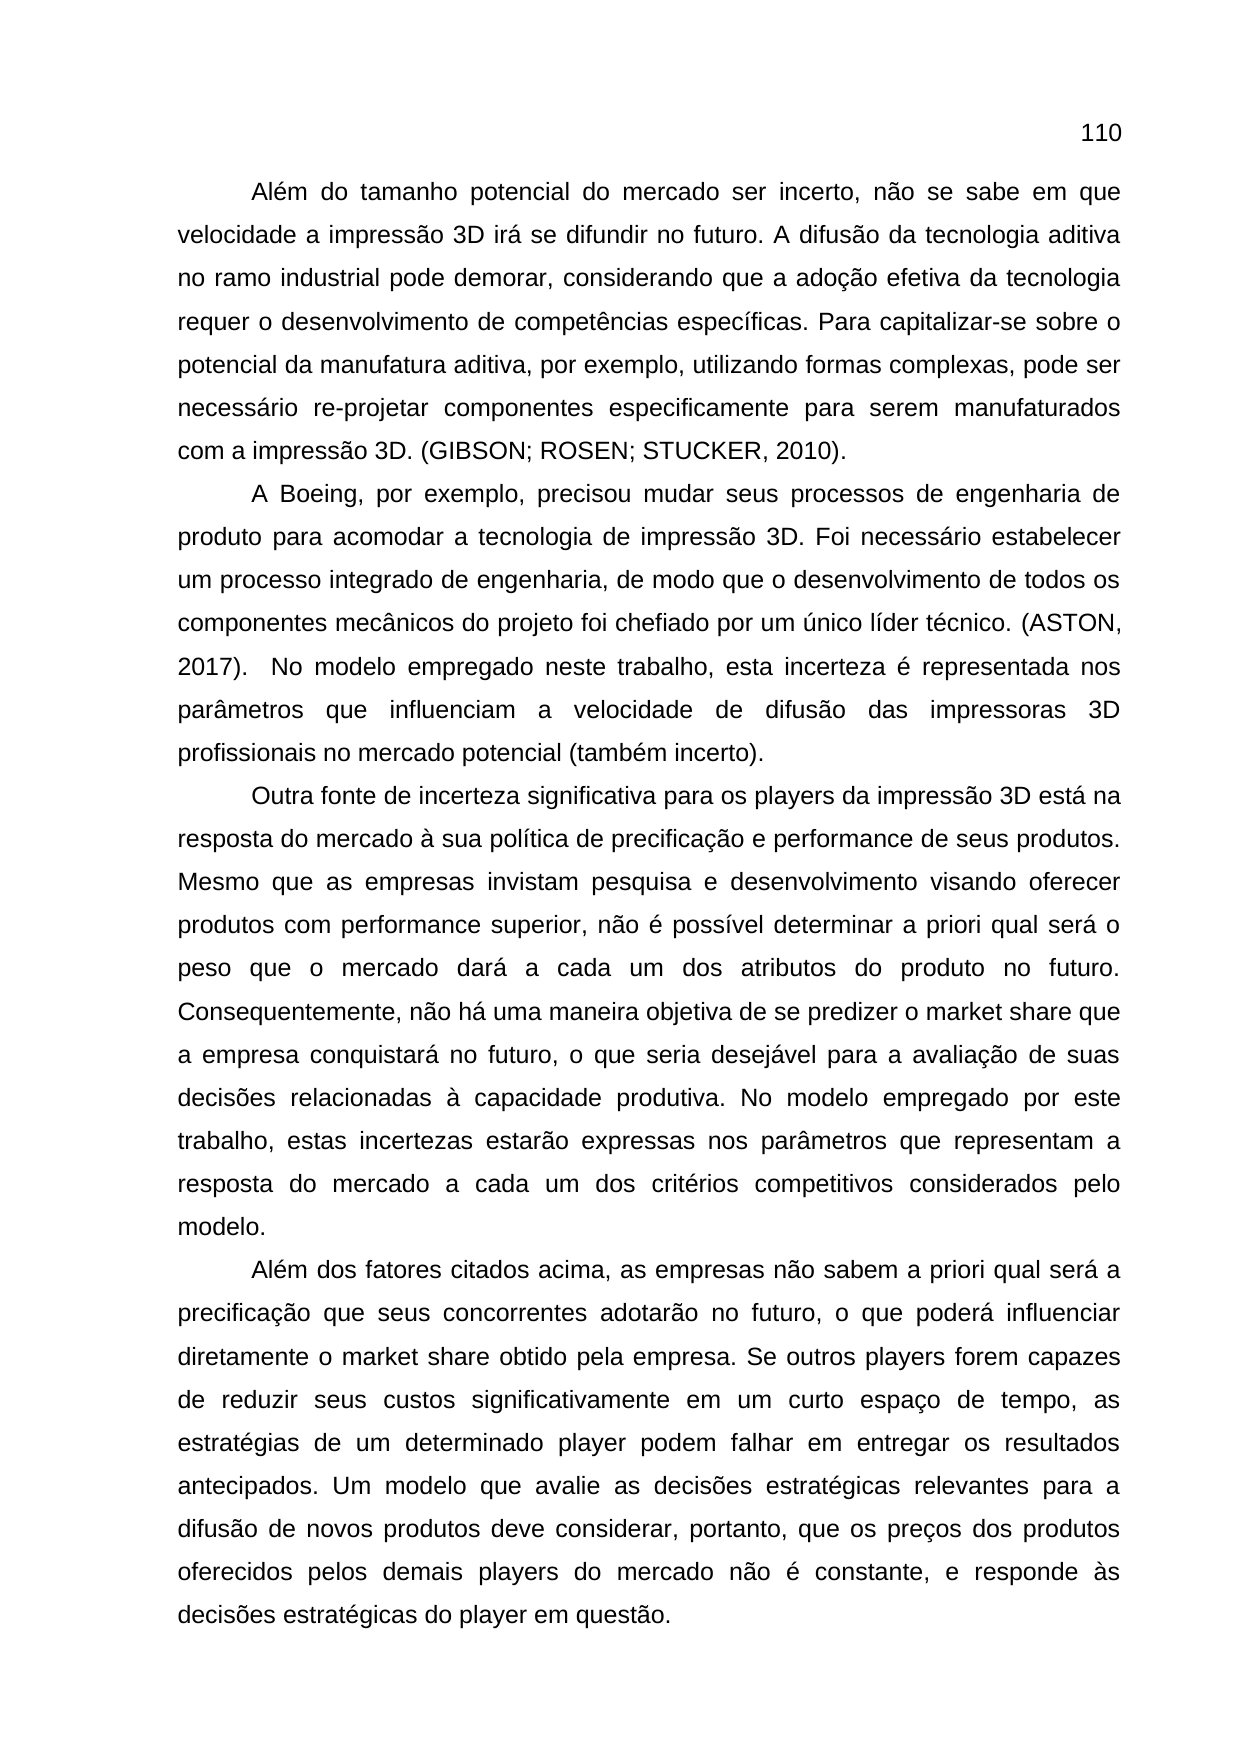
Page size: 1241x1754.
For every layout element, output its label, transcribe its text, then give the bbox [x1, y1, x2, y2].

text A Boeing, por exemplo, precisou mudar seus processos de engenharia de produto para acomodar a tecnologia de impressão 3D. Foi necessário estabelecer um processo integrado de engenharia, de modo que o desenvolvimento de todos os componentes mecânicos do projeto foi chefiado por um único líder técnico. (ASTON, 2017). No modelo empregado neste trabalho, esta incerteza é representada nos parâmetros que influenciam a velocidade de difusão das impressoras 3D profissionais no mercado potencial (também incerto). [177, 479, 1122, 767]
text Além do tamanho potencial do mercado ser incerto, não se sabe em que velocidade a impressão 3D irá se difundir no futuro. A difusão da tecnologia aditiva no ramo industrial pode demorar, considerando que a adoção efetiva da tecnologia requer o desenvolvimento de competências específicas. Para capitalizar-se sobre o potencial da manufatura aditiva, por exemplo, utilizando formas complexas, pode ser necessário re-projetar componentes especificamente para serem manufaturados com a impressão 3D. (GIBSON; ROSEN; STUCKER, 2010). [177, 177, 1122, 465]
text Além dos fatores citados acima, as empresas não sabem a priori qual será a precificação que seus concorrentes adotarão no futuro, o que poderá influenciar diretamente o market share obtido pela empresa. Se outros players forem capazes de reduzir seus custos significativamente em um curto espaço de tempo, as estratégias de um determinado player podem falhar em entregar os resultados antecipados. Um modelo que avalie as decisões estratégicas relevantes para a difusão de novos produtos deve considerar, portanto, que os preços dos produtos oferecidos pelos demais players do mercado não é constante, e responde às decisões estratégicas do player em questão. [177, 1255, 1122, 1629]
text Outra fonte de incerteza significativa para os players da impressão 3D está na resposta do mercado à sua política de precificação e performance de seus produtos. Mesmo que as empresas invistam pesquisa e desenvolvimento visando oferecer produtos com performance superior, não é possível determinar a priori qual será o peso que o mercado dará a cada um dos atributos do produto no futuro. Consequentemente, não há uma maneira objetiva de se predizer o market share que a empresa conquistará no futuro, o que seria desejável para a avaliação de suas decisões relacionadas à capacidade produtiva. No modelo empregado por este trabalho, estas incertezas estarão expressas nos parâmetros que representam a resposta do mercado a cada um dos critérios competitivos considerados pelo modelo. [177, 781, 1122, 1241]
